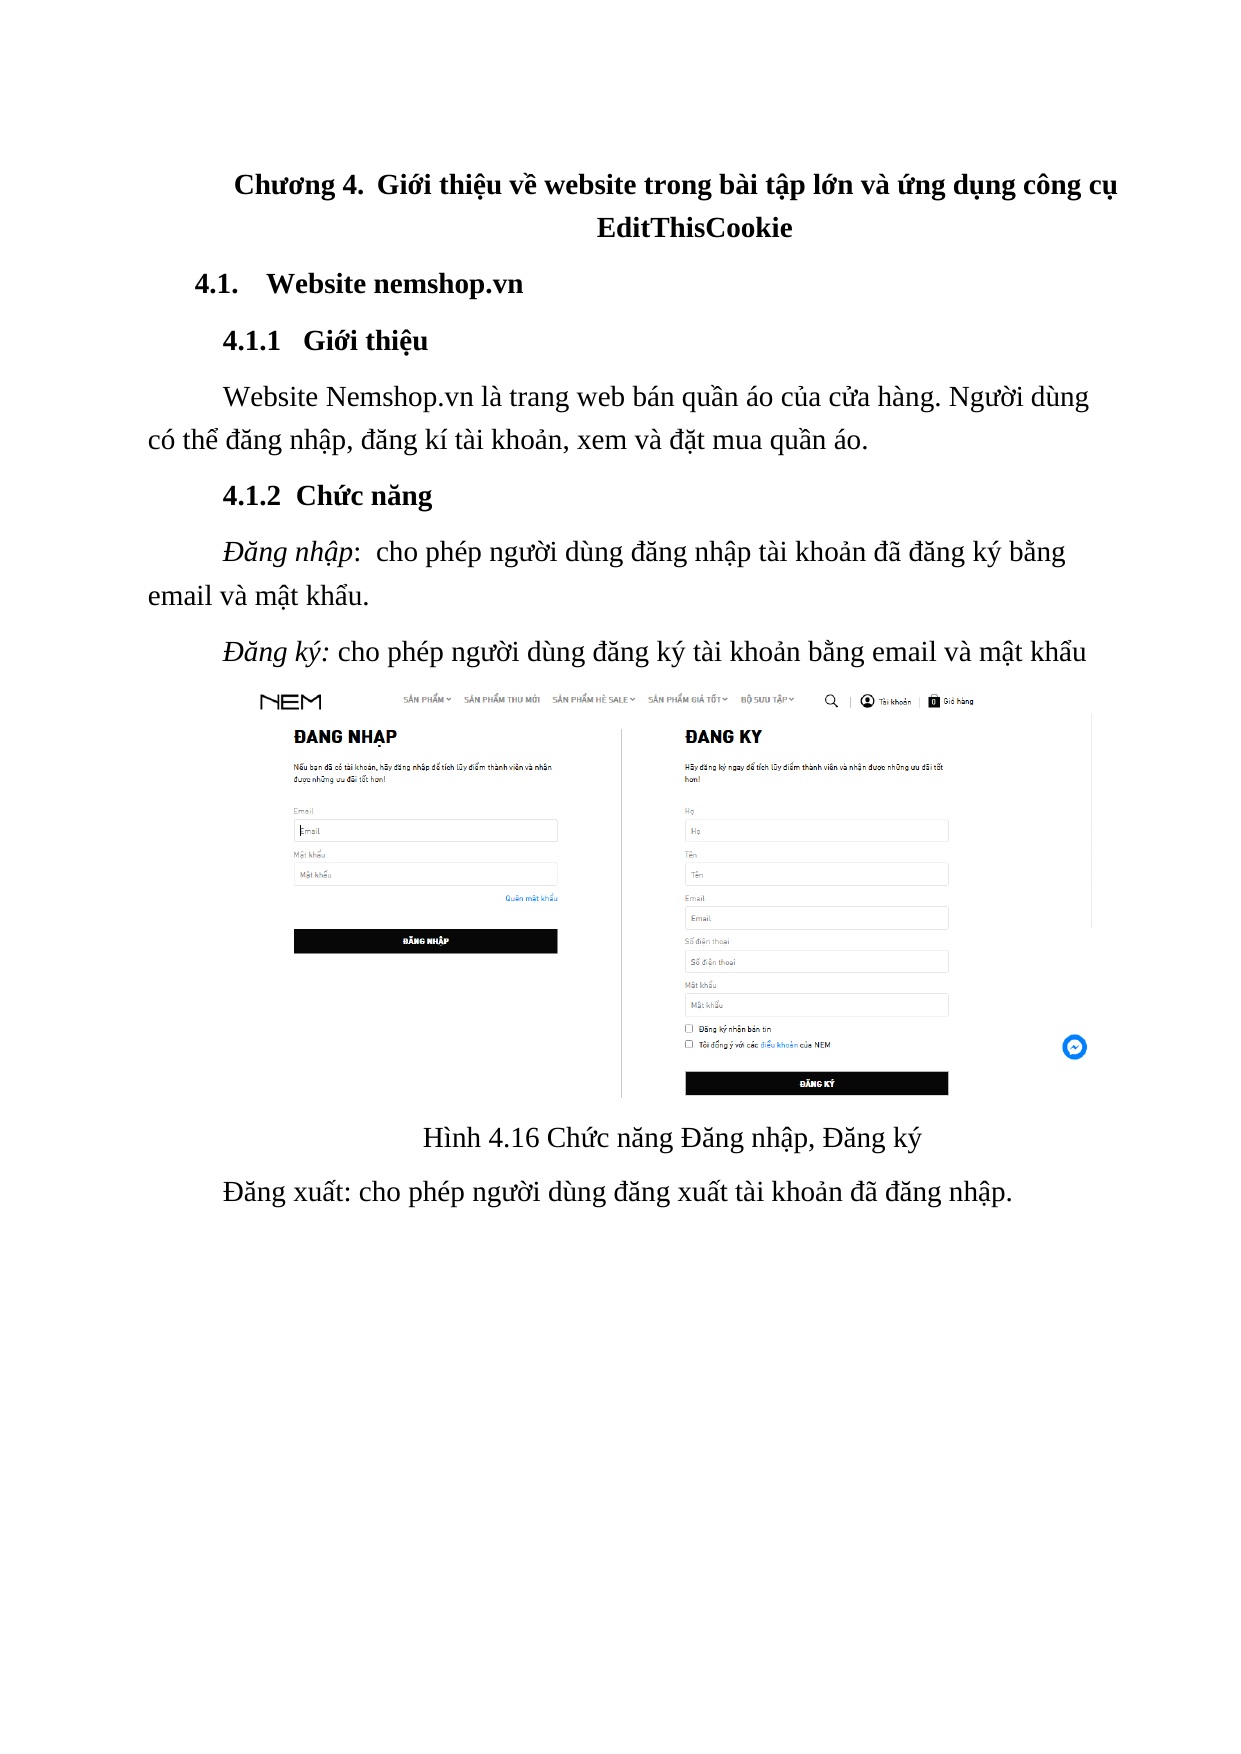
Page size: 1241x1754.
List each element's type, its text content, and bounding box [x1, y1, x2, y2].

subtitle 4.1.1 Giới thiệu [194, 323, 1122, 356]
text Đăng nhập: cho phép người dùng đăng nhập tài khoản đã đăng ký bằng email và mật khẩu. [148, 534, 1122, 611]
picture [147, 677, 1092, 1098]
subtitle 4.1.2 Chức năng [194, 478, 1122, 512]
subtitle Website nemshop.vn [194, 267, 1122, 300]
subtitle Giới thiệu về website trong bài tập lớn và ứng dụng công cụ EditThisCookie [229, 167, 1122, 244]
text Website Nemshop.vn là trang web bán quần áo của cửa hàng. Người dùng có thể đăng nhập, đăng kí tài khoản, xem và đặt mua quần áo. [148, 379, 1122, 456]
text Đăng xuất: cho phép người dùng đăng xuất tài khoản đã đăng nhập. [148, 1174, 1122, 1208]
